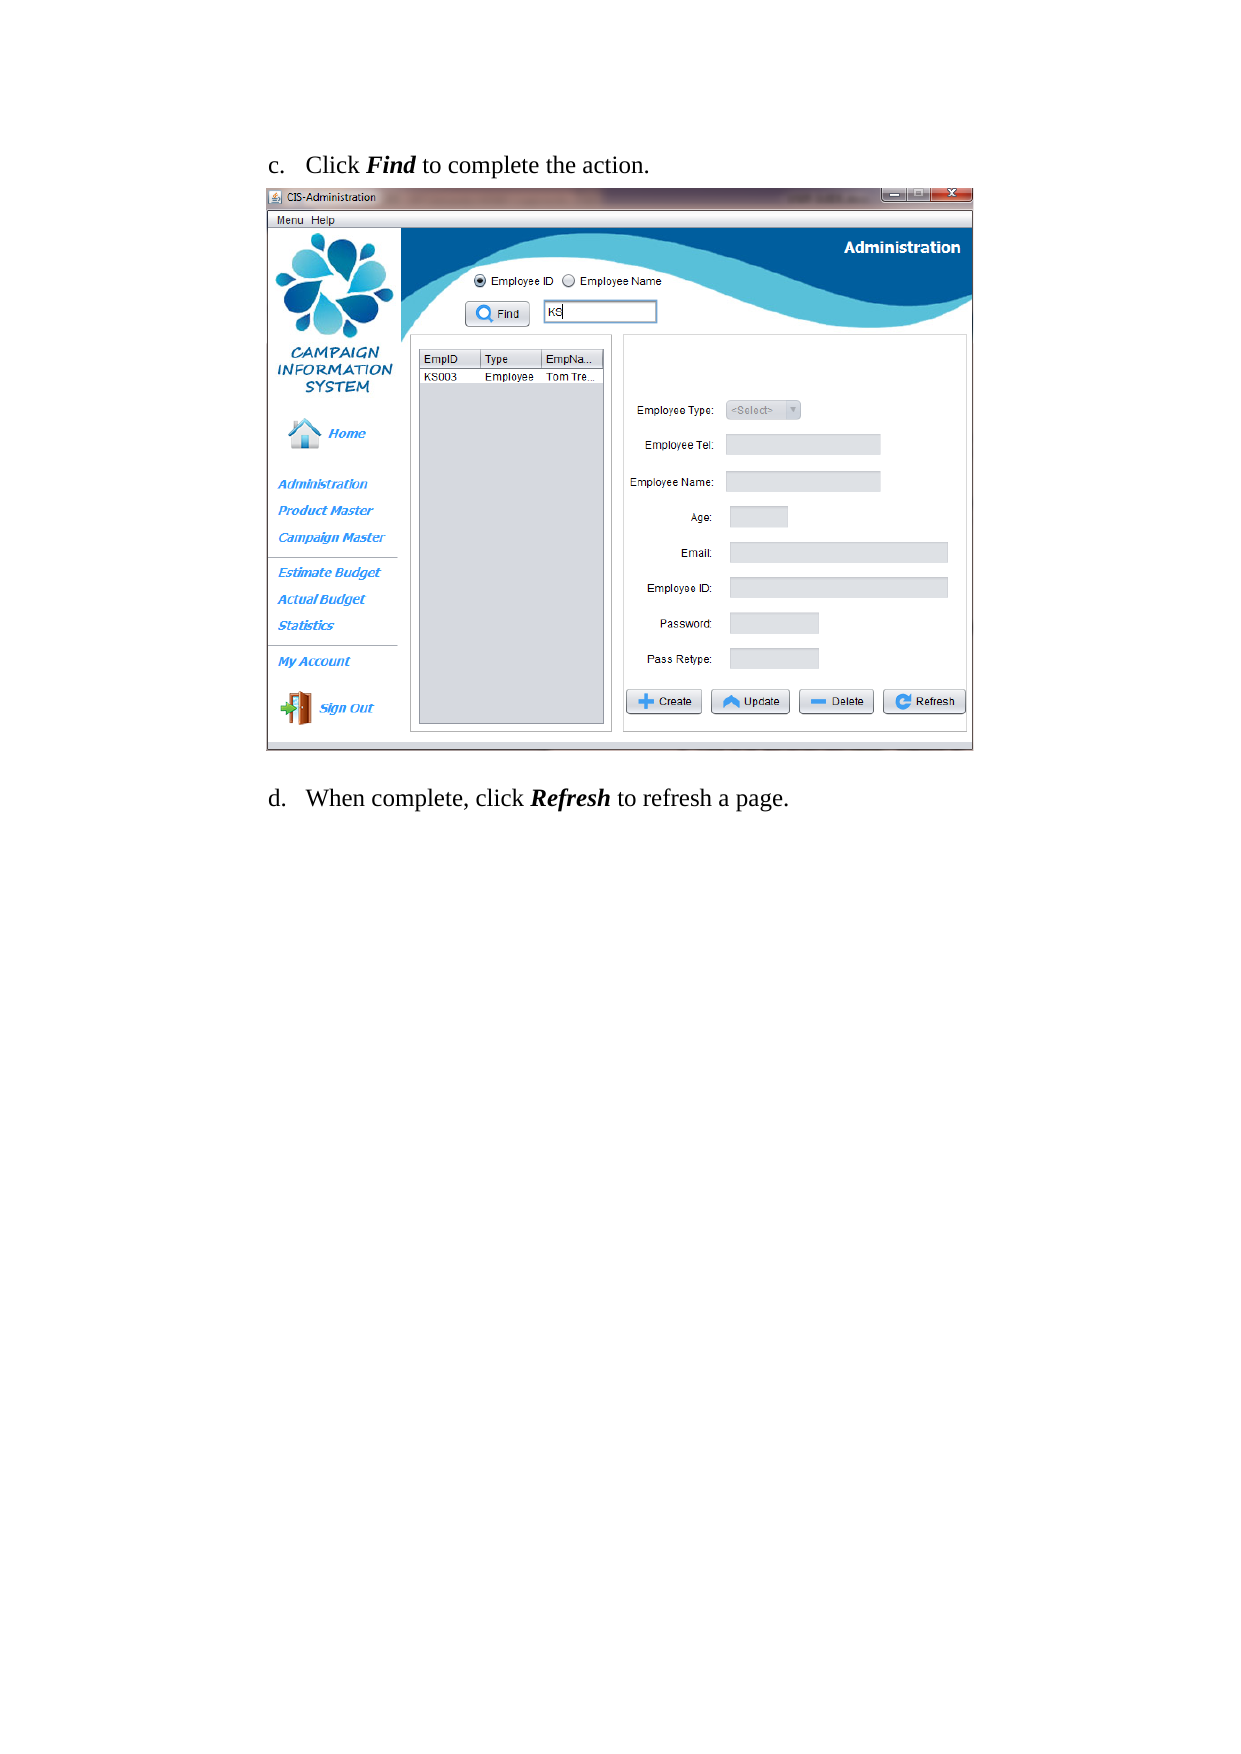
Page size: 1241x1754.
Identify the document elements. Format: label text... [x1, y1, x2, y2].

list When complete, click Refresh to refresh a page. [268, 783, 1090, 812]
picture [266, 188, 974, 751]
